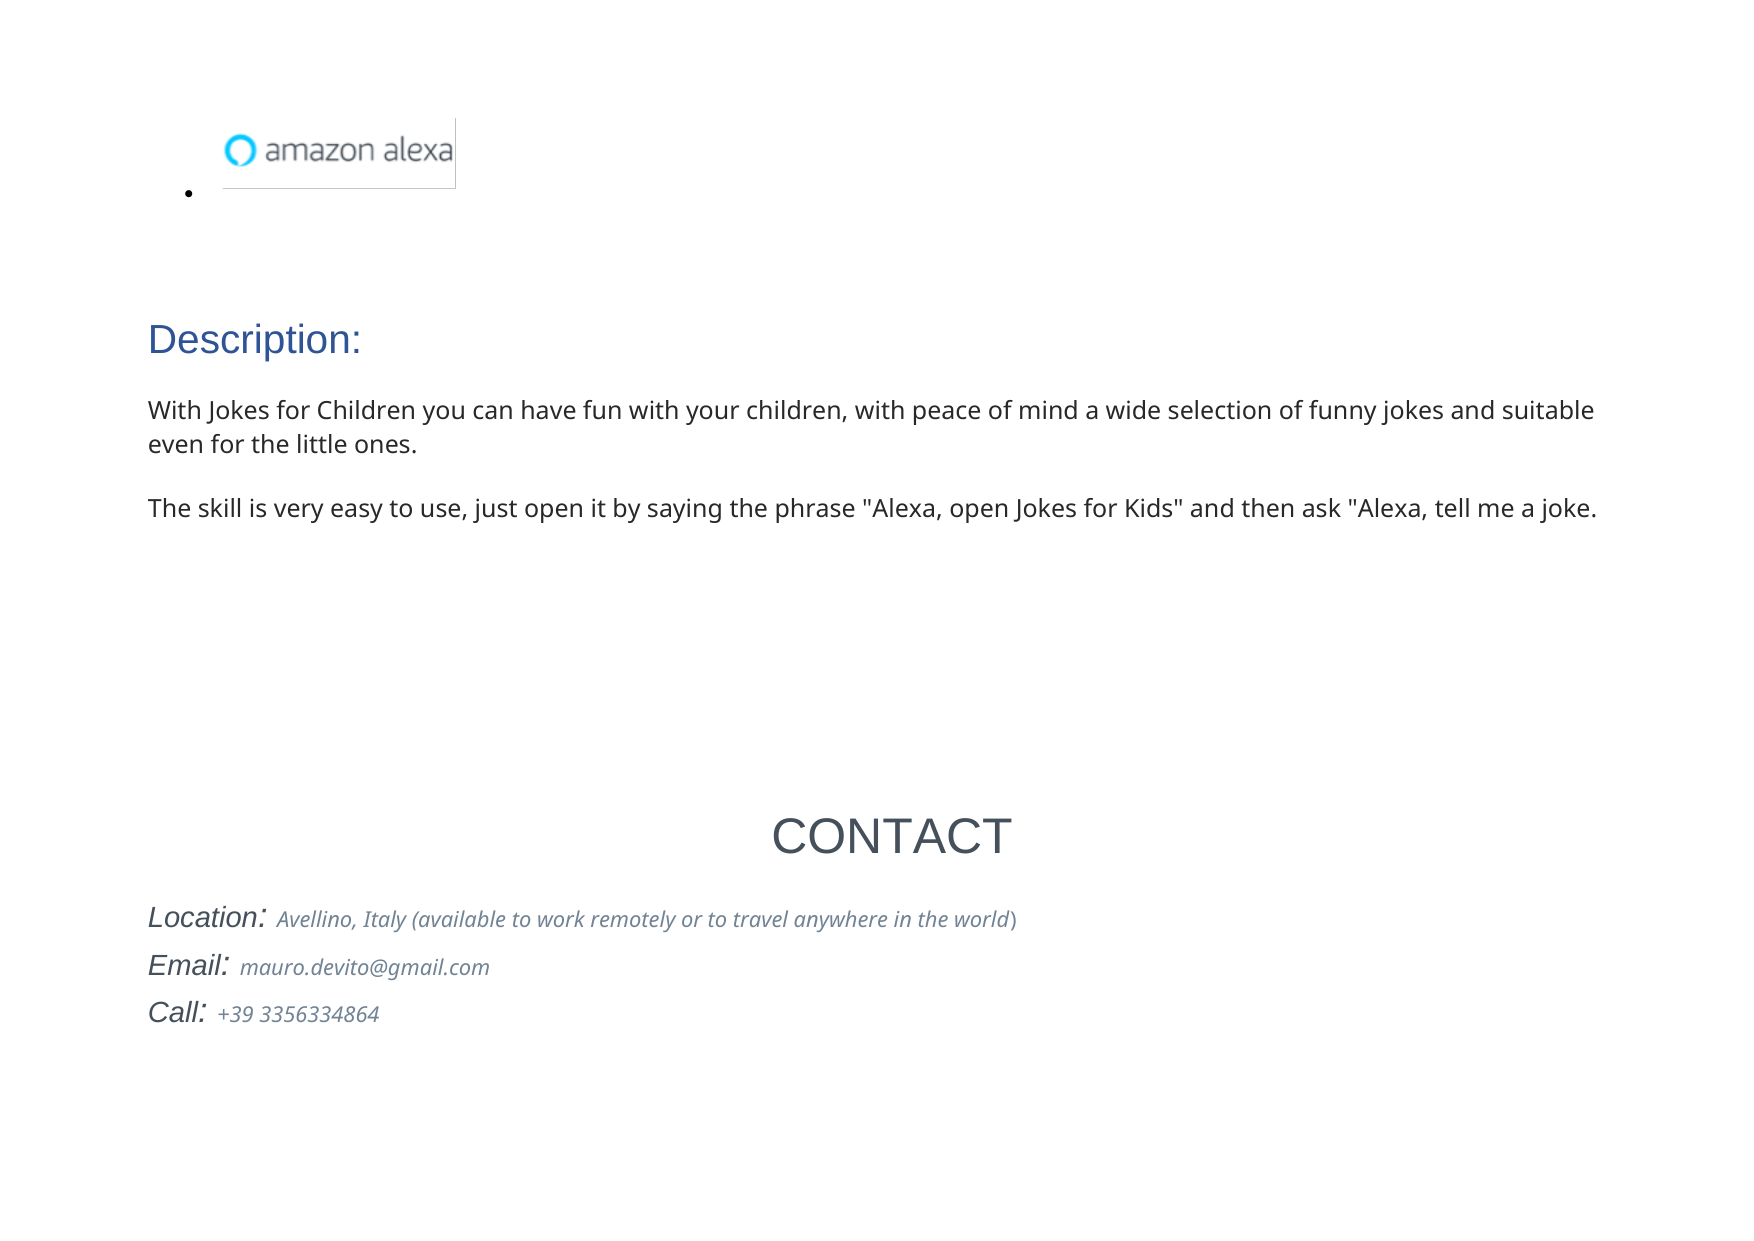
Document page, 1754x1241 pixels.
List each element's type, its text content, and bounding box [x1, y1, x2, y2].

subtitle CONTACT [148, 806, 1636, 864]
text With Jokes for Children you can have fun with your children, with peace of mind a wide selection of funny jokes and suitable even for the little ones. [148, 393, 1636, 461]
subtitle Location: Avellino, Italy (available to work remotely or to travel anywhere in the world) [148, 895, 1636, 935]
text The skill is very easy to use, just open it by saying the phrase "Alexa, open Jokes for Kids" and then ask "Alexa, tell me a joke. [148, 490, 1636, 524]
subtitle Description: [148, 315, 1636, 362]
subtitle Email: mauro.devito@gmail.com [148, 943, 1636, 982]
picture [222, 118, 457, 202]
subtitle Call: +39 3356334864 [148, 990, 1636, 1029]
